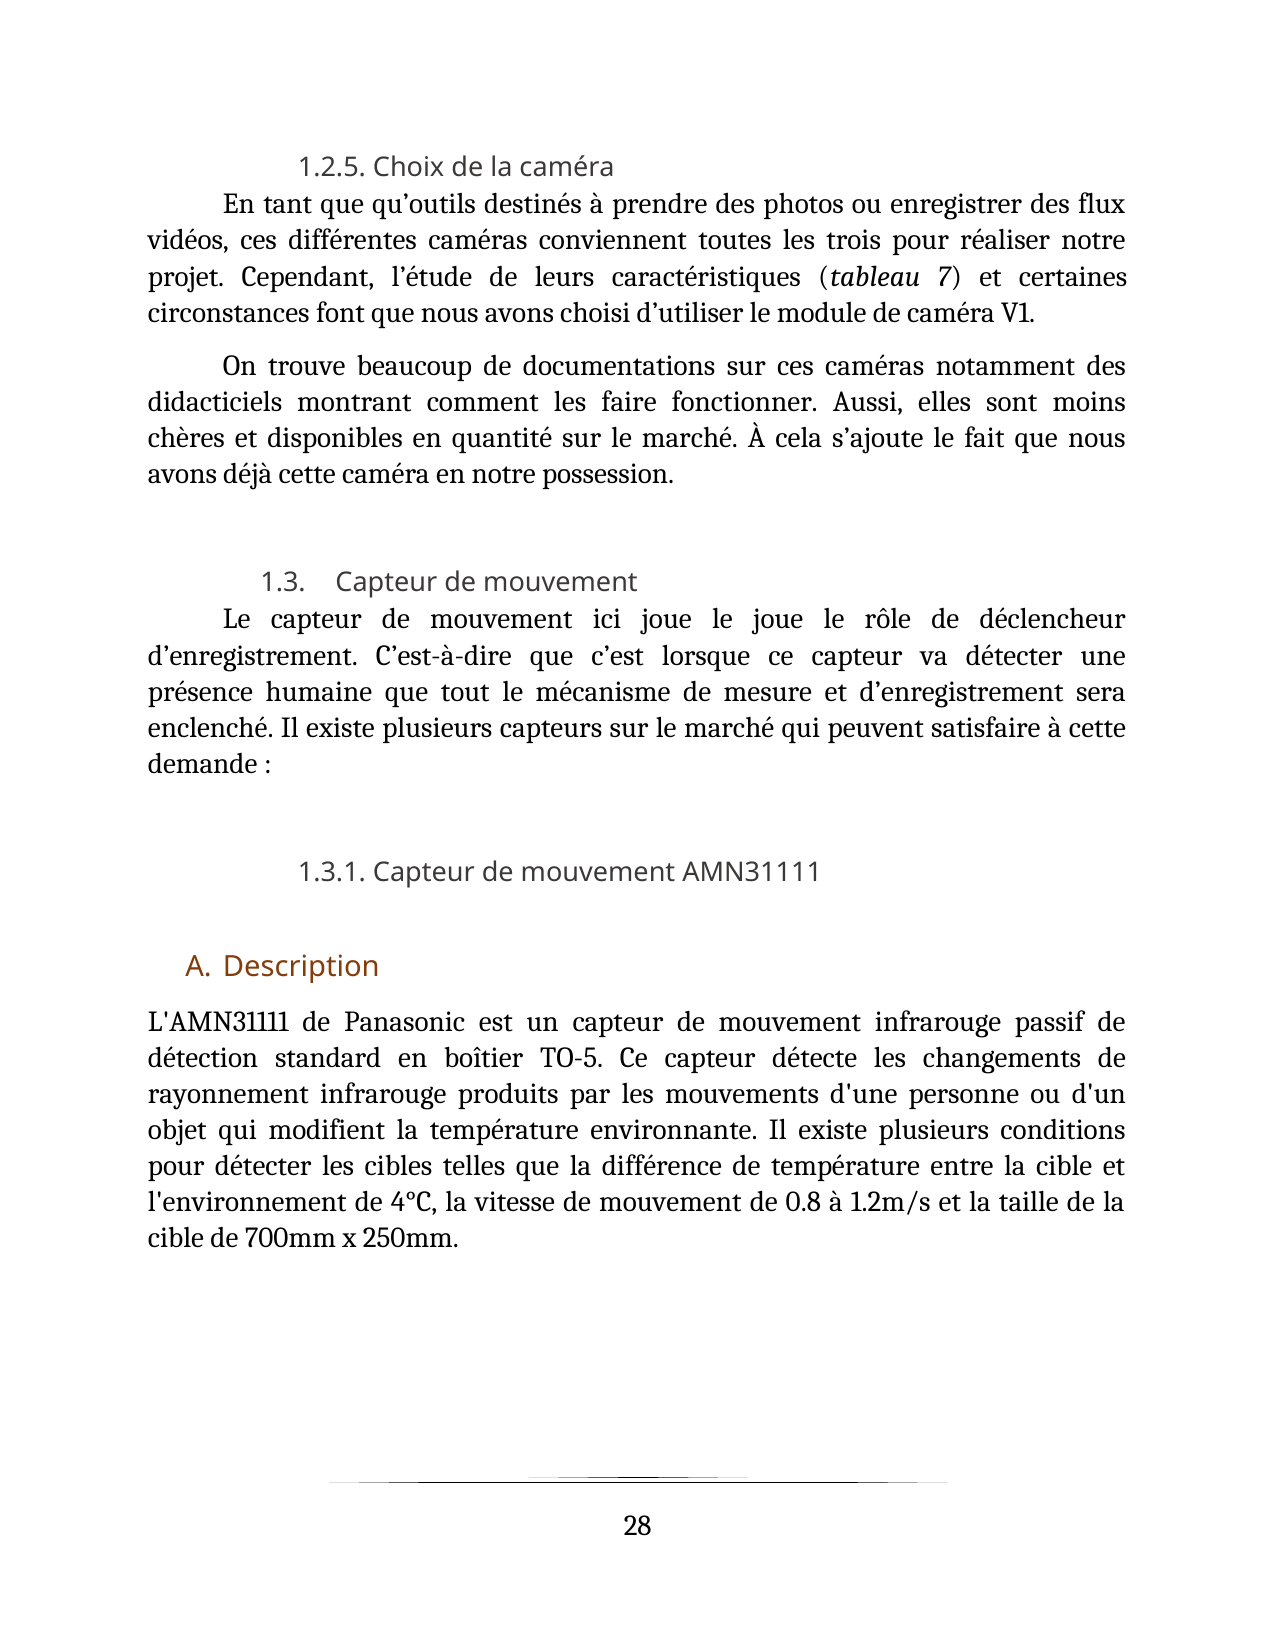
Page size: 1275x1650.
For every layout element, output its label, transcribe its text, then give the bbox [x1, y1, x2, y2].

subtitle Choix de la caméra [298, 148, 1127, 184]
text L'AMN31111 de Panasonic est un capteur de mouvement infrarouge passif de détection standard en boîtier TO-5. Ce capteur détecte les changements de rayonnement infrarouge produits par les mouvements d'une personne ou d'un objet qui modifient la température environnante. Il existe plusieurs conditions pour détecter les cibles telles que la différence de température entre la cible et l'environnement de 4°C, la vitesse de mouvement de 0.8 à 1.2m/s et la taille de la cible de 700mm x 250mm. [148, 1005, 1127, 1255]
text En tant que qu’outils destinés à prendre des photos ou enregistrer des flux vidéos, ces différentes caméras conviennent toutes les trois pour réaliser notre projet. Cependant, l’étude de leurs caractéristiques (tableau 7) et certaines circonstances font que nous avons choisi d’utiliser le module de caméra V1. [148, 187, 1127, 329]
subtitle Capteur de mouvement AMN31111 [298, 853, 1127, 889]
text On trouve beaucoup de documentations sur ces caméras notamment des didacticiels montrant comment les faire fonctionner. Aussi, elles sont moins chères et disponibles en quantité sur le marché. À cela s’ajoute le fait que nous avons déjà cette caméra en notre possession. [148, 349, 1127, 491]
subtitle Capteur de mouvement [260, 563, 1127, 599]
list Description [185, 945, 1127, 985]
text Le capteur de mouvement ici joue le joue le rôle de déclencheur d’enregistrement. C’est-à-dire que c’est lorsque ce capteur va détecter une présence humaine que tout le mécanisme de mesure et d’enregistrement sera enclenché. Il existe plusieurs capteurs sur le marché qui peuvent satisfaire à cette demande : [148, 602, 1127, 781]
